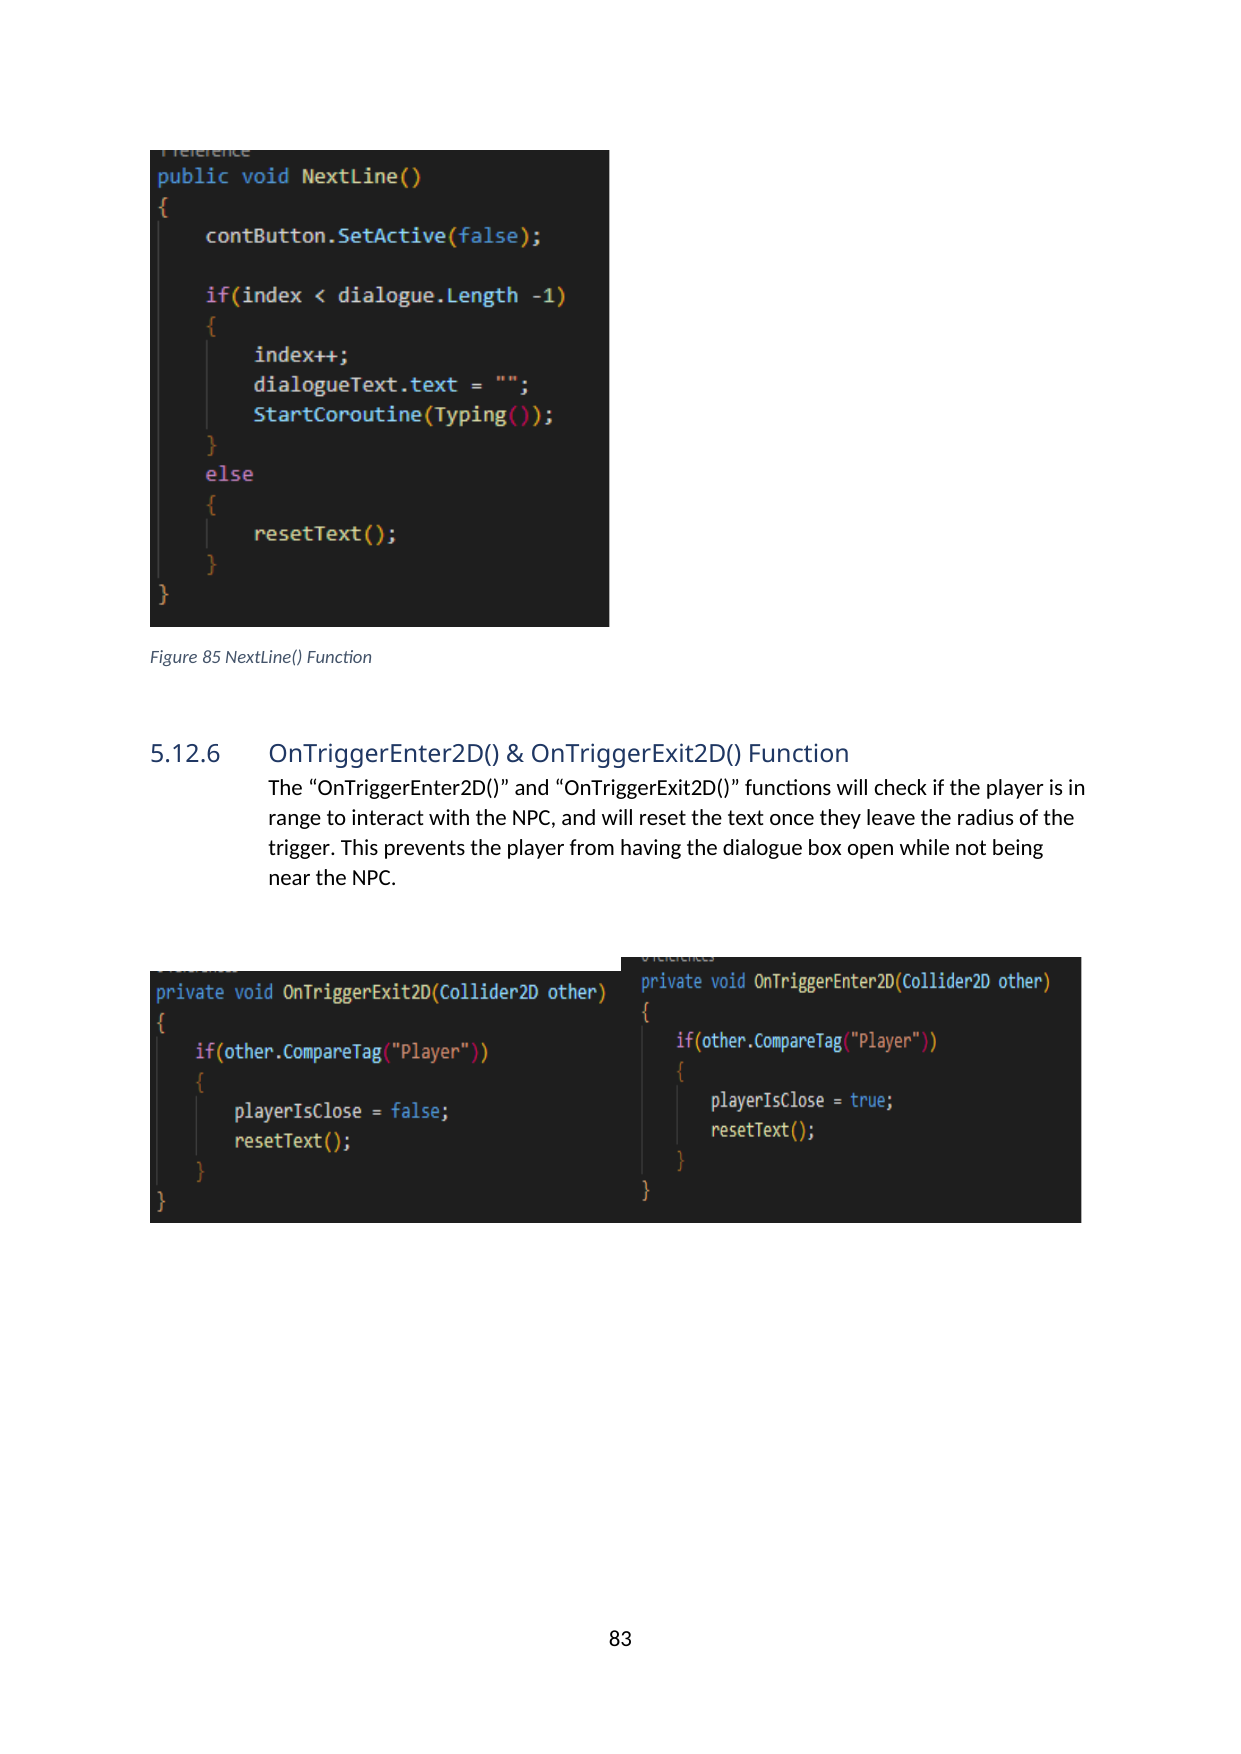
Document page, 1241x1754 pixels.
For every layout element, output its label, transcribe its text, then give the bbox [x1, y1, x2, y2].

text The “OnTriggerEnter2D()” and “OnTriggerExit2D()” functions will check if the player is in range to interact with the NPC, and will reset the text once they leave the radius of the trigger. This prevents the player from having the dialogue box open while not being near the NPC. [268, 773, 1090, 892]
picture [150, 150, 610, 627]
picture [150, 957, 1082, 1223]
subtitle 5.12.6 OnTriggerEnter2D() & OnTriggerExit2D() Function [150, 736, 1090, 770]
